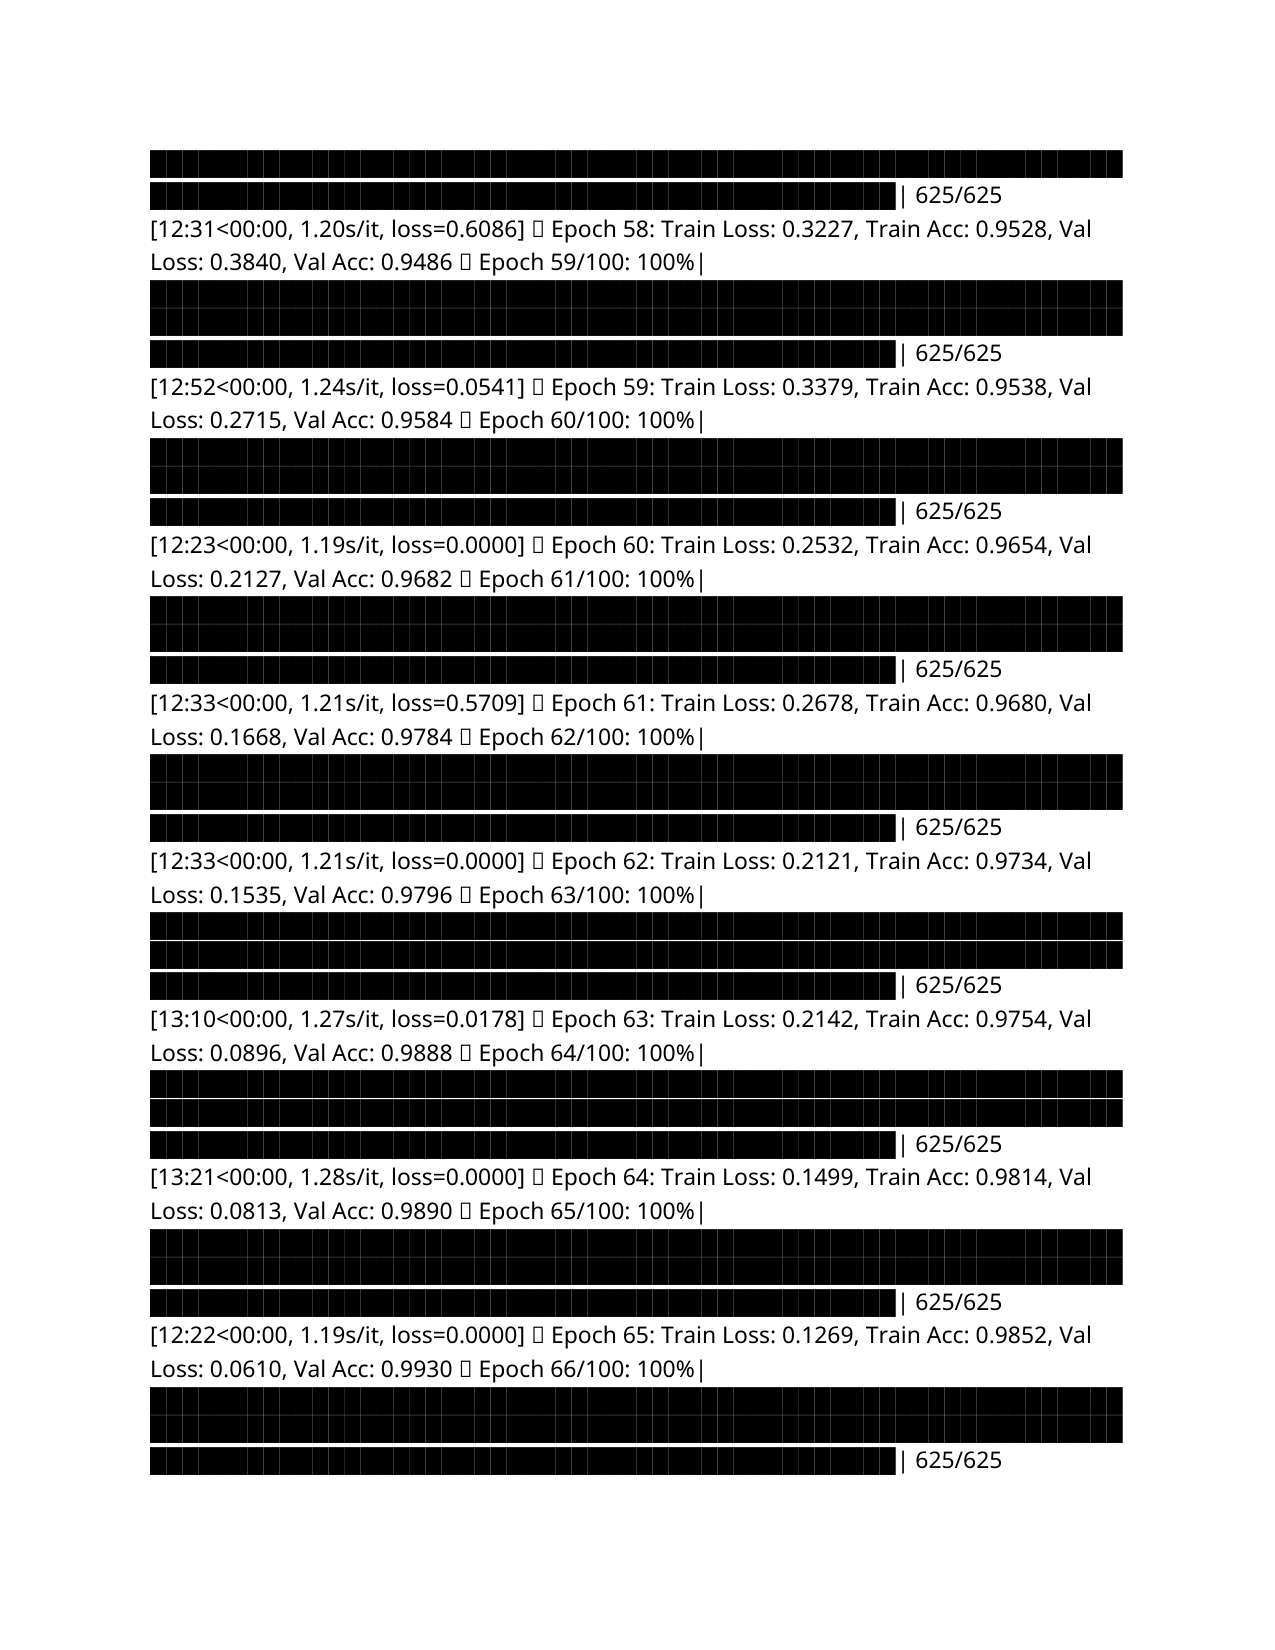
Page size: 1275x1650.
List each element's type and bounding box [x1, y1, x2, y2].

text [150, 150, 1125, 1475]
